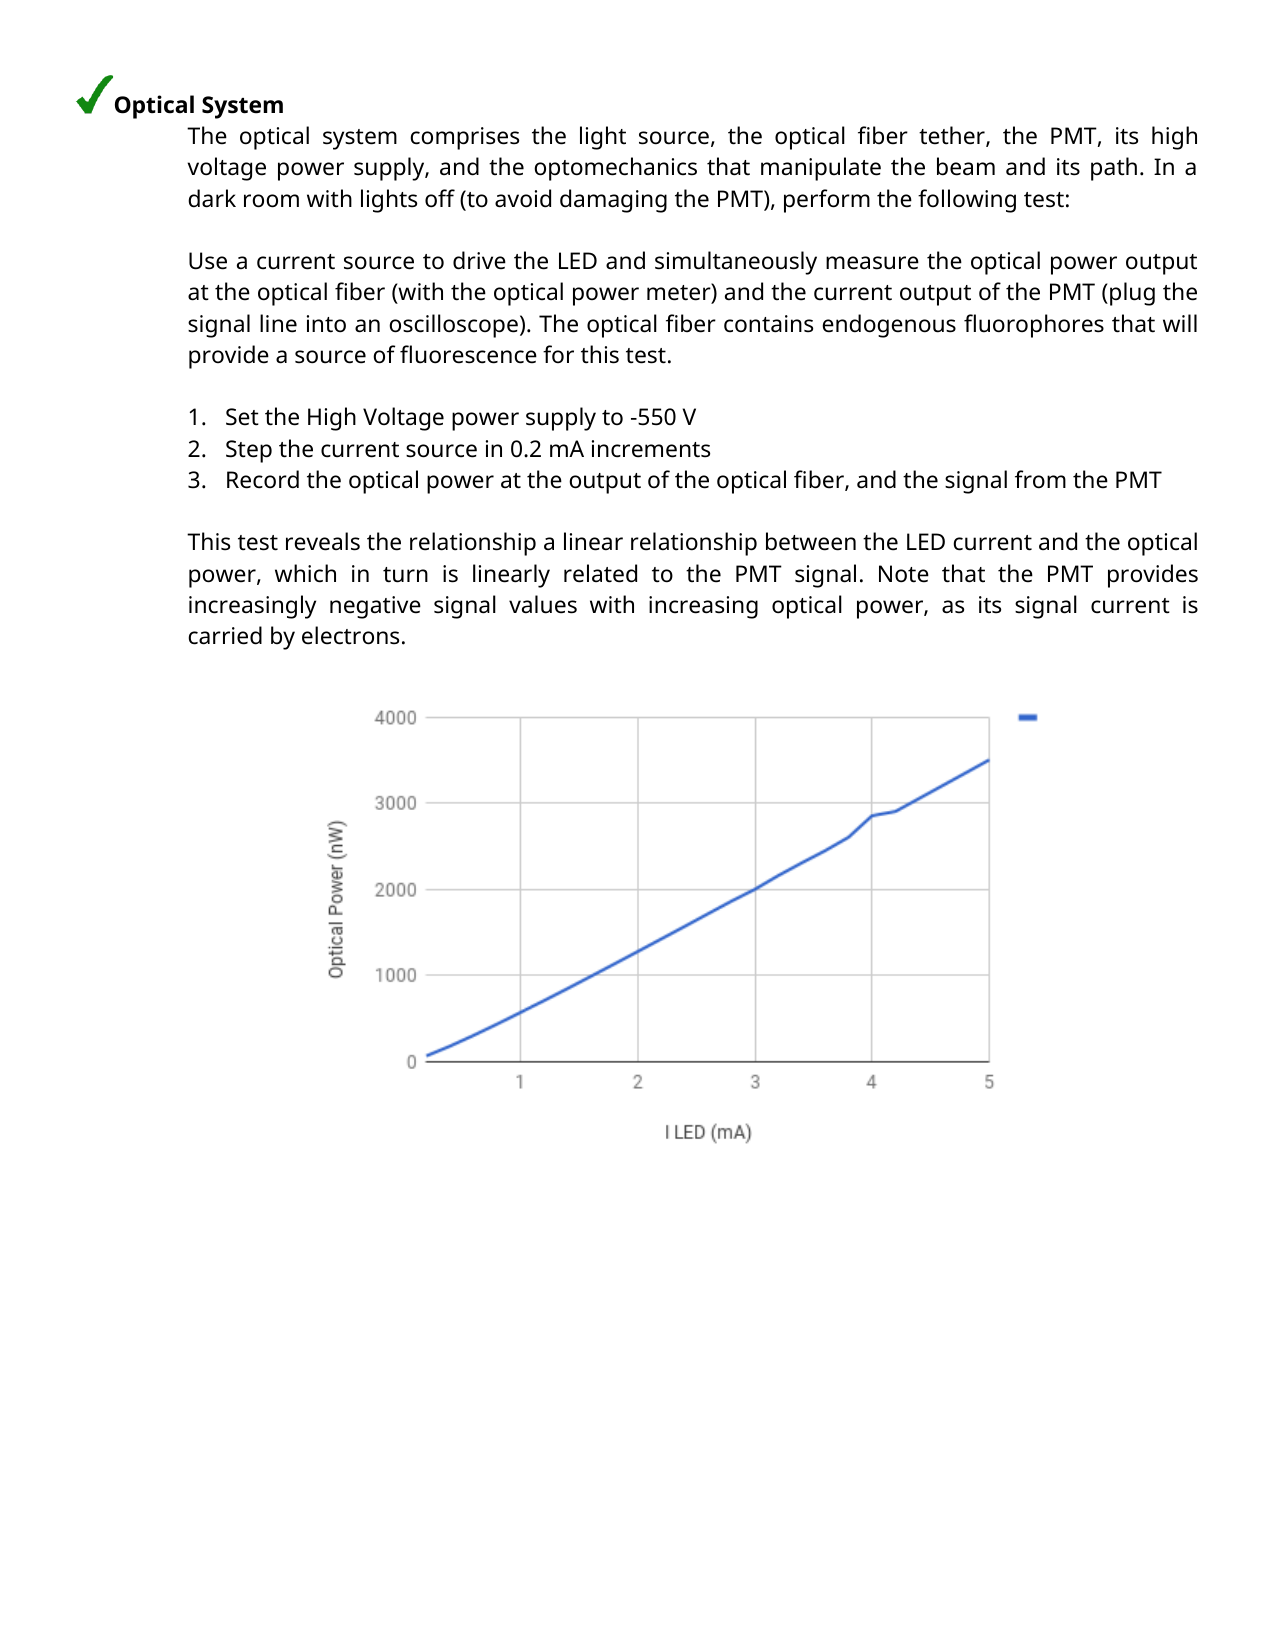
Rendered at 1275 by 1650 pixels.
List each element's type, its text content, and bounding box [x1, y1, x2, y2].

text This test reveals the relationship a linear relationship between the LED current and the optical power, which in turn is linearly related to the PMT signal. Note that the PMT provides increasingly negative signal values with increasing optical power, as its signal current is carried by electrons. [187, 526, 1200, 651]
list Step the current source in 0.2 mA increments [187, 432, 1200, 464]
list Set the High Voltage power supply to -550 V [187, 401, 1200, 432]
text Use a current source to drive the LED and simultaneously measure the optical power output at the optical fiber (with the optical power meter) and the current output of the PMT (plug the signal line into an oscilloscope). The optical fiber contains endogenous fluorophores that will provide a source of fluorescence for this test. [187, 245, 1200, 370]
picture [75, 75, 114, 114]
text The optical system comprises the light source, the optical fiber tether, the PMT, its high voltage power supply, and the optomechanics that manipulate the beam and its path. In a dark room with lights off (to avoid damaging the PMT), perform the following test: [187, 120, 1200, 214]
text Optical System [75, 75, 1200, 120]
list Record the optical power at the output of the optical fiber, and the signal from the PMT [187, 464, 1200, 495]
picture [300, 682, 1088, 1168]
